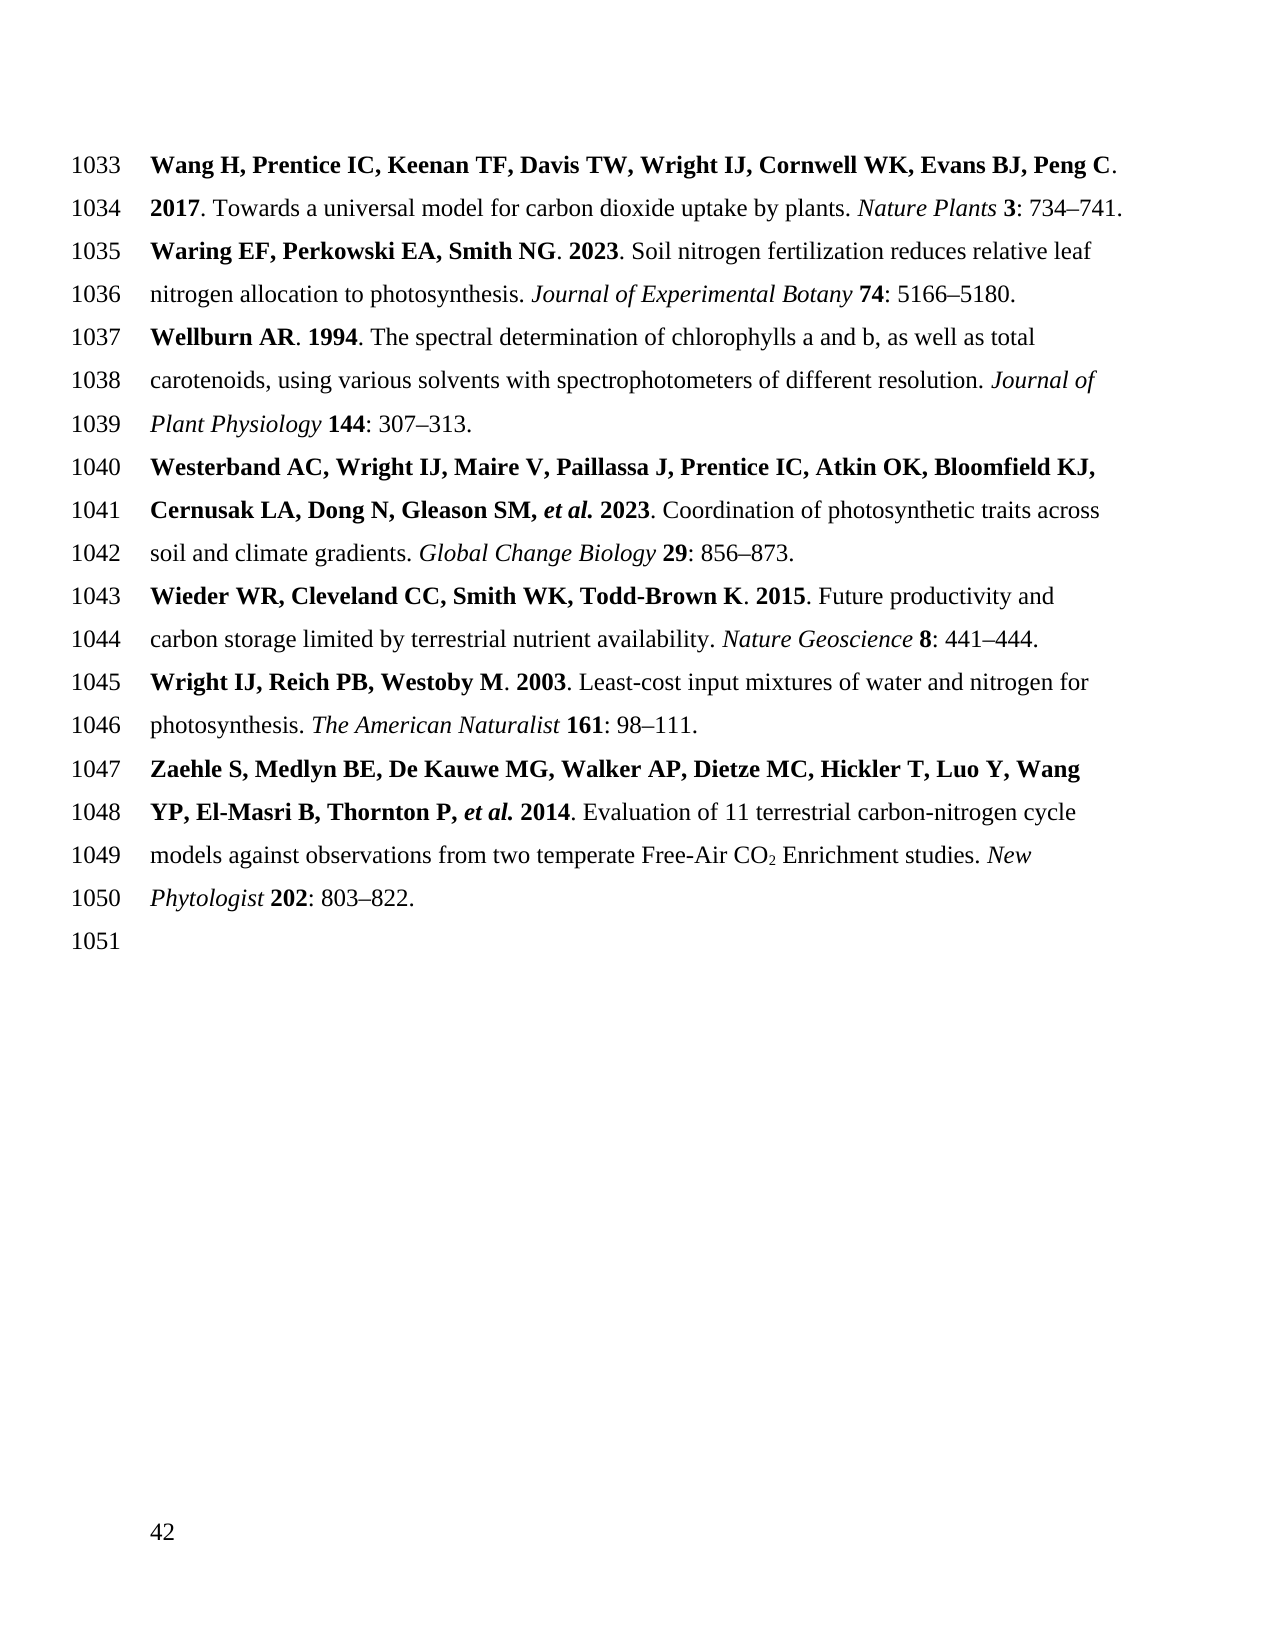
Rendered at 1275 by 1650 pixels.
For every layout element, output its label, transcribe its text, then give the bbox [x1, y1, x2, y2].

text Wellburn AR. 1994. The spectral determination of chlorophylls a and b, as well as total carotenoids, using various solvents with spectrophotometers of different resolution. Journal of Plant Physiology 144: 307–313. [150, 322, 1125, 437]
text Westerband AC, Wright IJ, Maire V, Paillassa J, Prentice IC, Atkin OK, Bloomfield KJ, Cernusak LA, Dong N, Gleason SM, et al. 2023. Coordination of photosynthetic traits across soil and climate gradients. Global Change Biology 29: 856–873. [150, 452, 1125, 567]
text Wright IJ, Reich PB, Westoby M. 2003. Least-cost input mixtures of water and nitrogen for photosynthesis. The American Naturalist 161: 98–111. [150, 667, 1125, 739]
text Zaehle S, Medlyn BE, De Kauwe MG, Walker AP, Dietze MC, Hickler T, Luo Y, Wang YP, El-Masri B, Thornton P, et al. 2014. Evaluation of 11 terrestrial carbon-nitrogen cycle models against observations from two temperate Free-Air CO2 Enrichment studies. New Phytologist 202: 803–822. [150, 754, 1125, 912]
text Wieder WR, Cleveland CC, Smith WK, Todd-Brown K. 2015. Future productivity and carbon storage limited by terrestrial nutrient availability. Nature Geoscience 8: 441–444. [150, 581, 1125, 653]
text Waring EF, Perkowski EA, Smith NG. 2023. Soil nitrogen fertilization reduces relative leaf nitrogen allocation to photosynthesis. Journal of Experimental Botany 74: 5166–5180. [150, 236, 1125, 308]
text Wang H, Prentice IC, Keenan TF, Davis TW, Wright IJ, Cornwell WK, Evans BJ, Peng C. 2017. Towards a universal model for carbon dioxide uptake by plants. Nature Plants 3: 734–741. [150, 150, 1125, 222]
